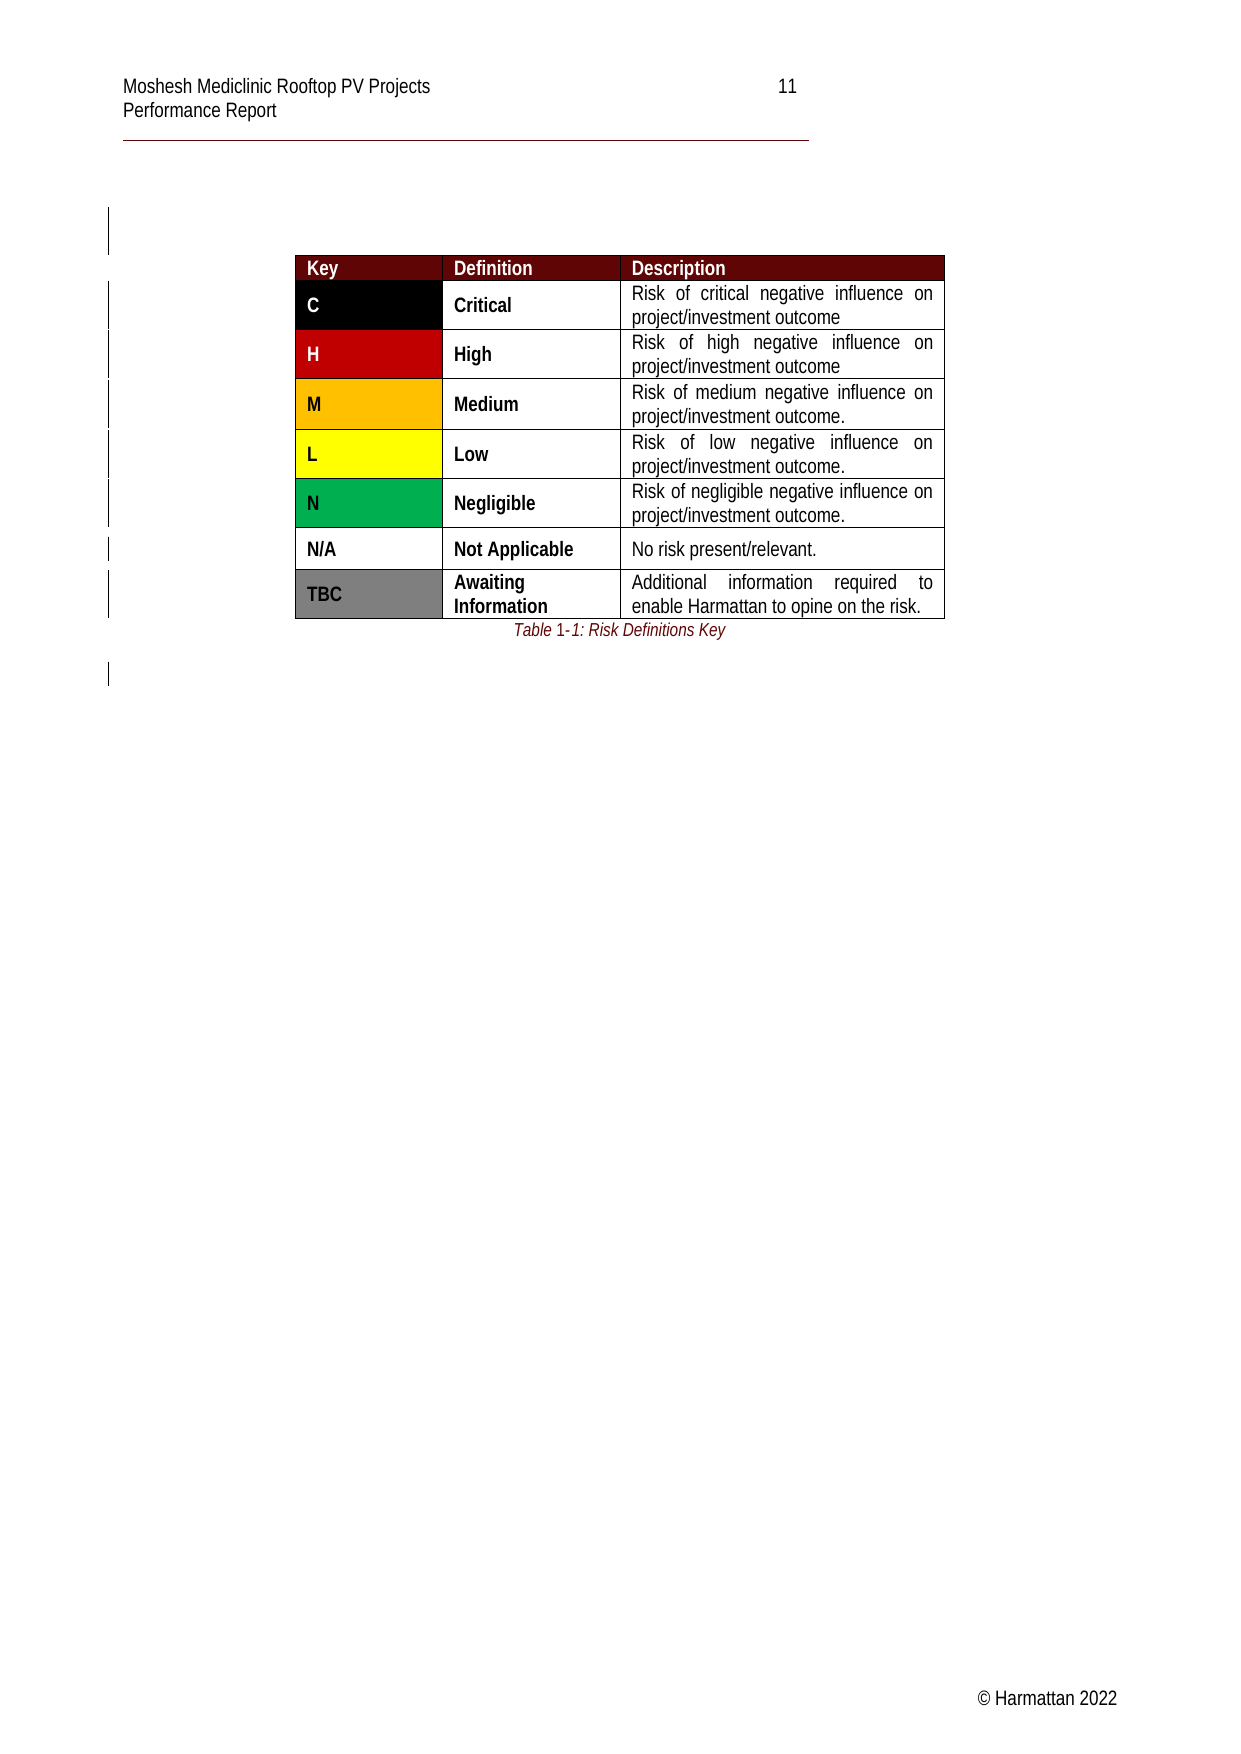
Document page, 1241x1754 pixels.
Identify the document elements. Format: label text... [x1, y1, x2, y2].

text Table 1-1: Risk Definitions Key [123, 619, 1117, 641]
table_cell TBC [296, 570, 442, 618]
table_cell High [443, 330, 620, 378]
table_cell L [296, 430, 442, 478]
table_cell Risk of medium negative influence on project/investment outcome. [621, 379, 944, 429]
table_cell Risk of critical negative influence on project/investment outcome [621, 281, 944, 329]
table_cell Negligible [443, 479, 620, 527]
table_header Description [621, 256, 944, 280]
table_cell Medium [443, 379, 620, 429]
table_header Definition [443, 256, 620, 280]
table_cell Additional information required to enable Harmattan to opine on the risk. [621, 570, 944, 618]
table_cell Risk of low negative influence on project/investment outcome. [621, 430, 944, 478]
table_cell C [296, 281, 442, 329]
table_cell Low [443, 430, 620, 478]
table_cell H [296, 330, 442, 378]
table_cell N [296, 479, 442, 527]
table_cell M [296, 379, 442, 429]
table_cell No risk present/relevant. [621, 528, 944, 569]
table_cell Risk of negligible negative influence on project/investment outcome. [621, 479, 944, 527]
table_cell N/A [296, 528, 442, 569]
table_cell Risk of high negative influence on project/investment outcome [621, 330, 944, 378]
table_header Key [296, 256, 442, 280]
table_cell Awaiting Information [443, 570, 620, 618]
table_cell Critical [443, 281, 620, 329]
table_cell Not Applicable [443, 528, 620, 569]
